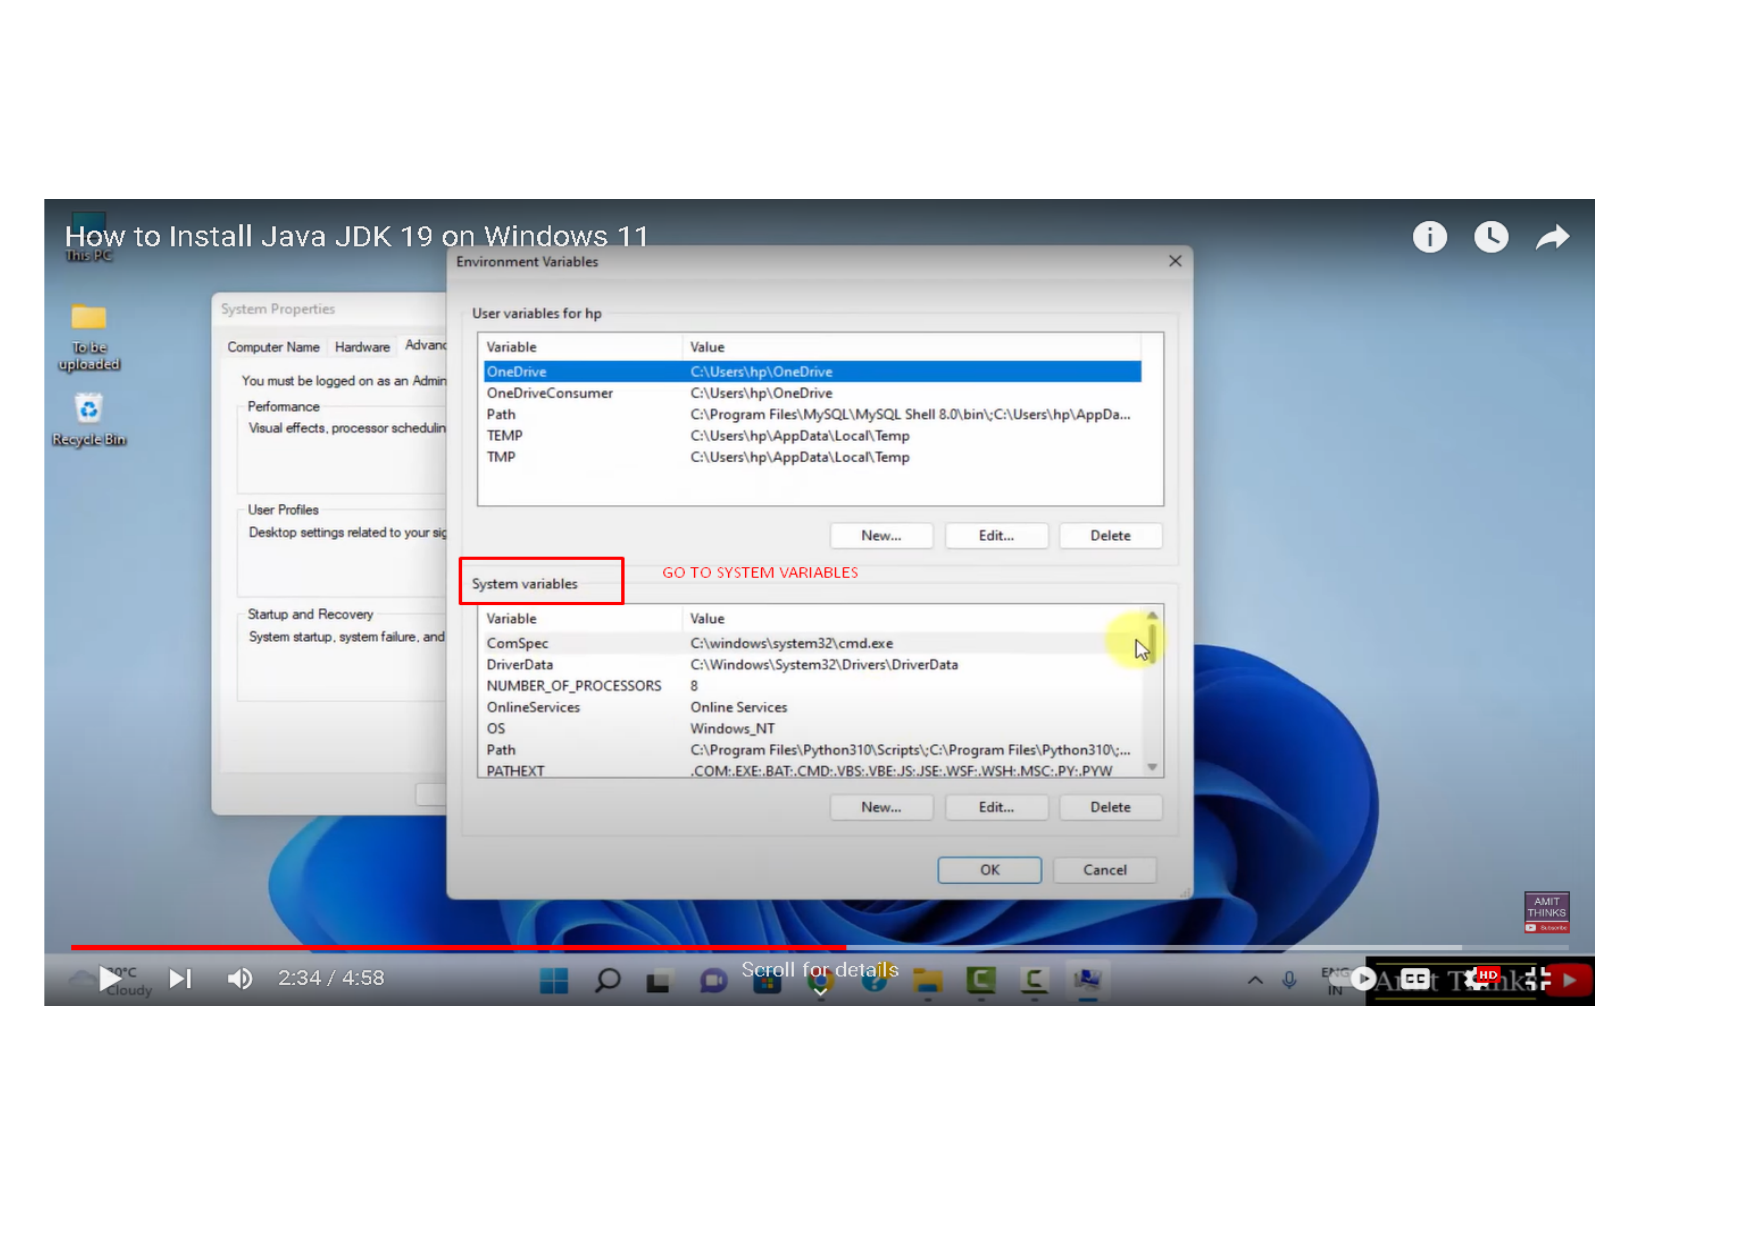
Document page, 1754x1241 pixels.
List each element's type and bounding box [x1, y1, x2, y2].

picture [44, 199, 1595, 1006]
